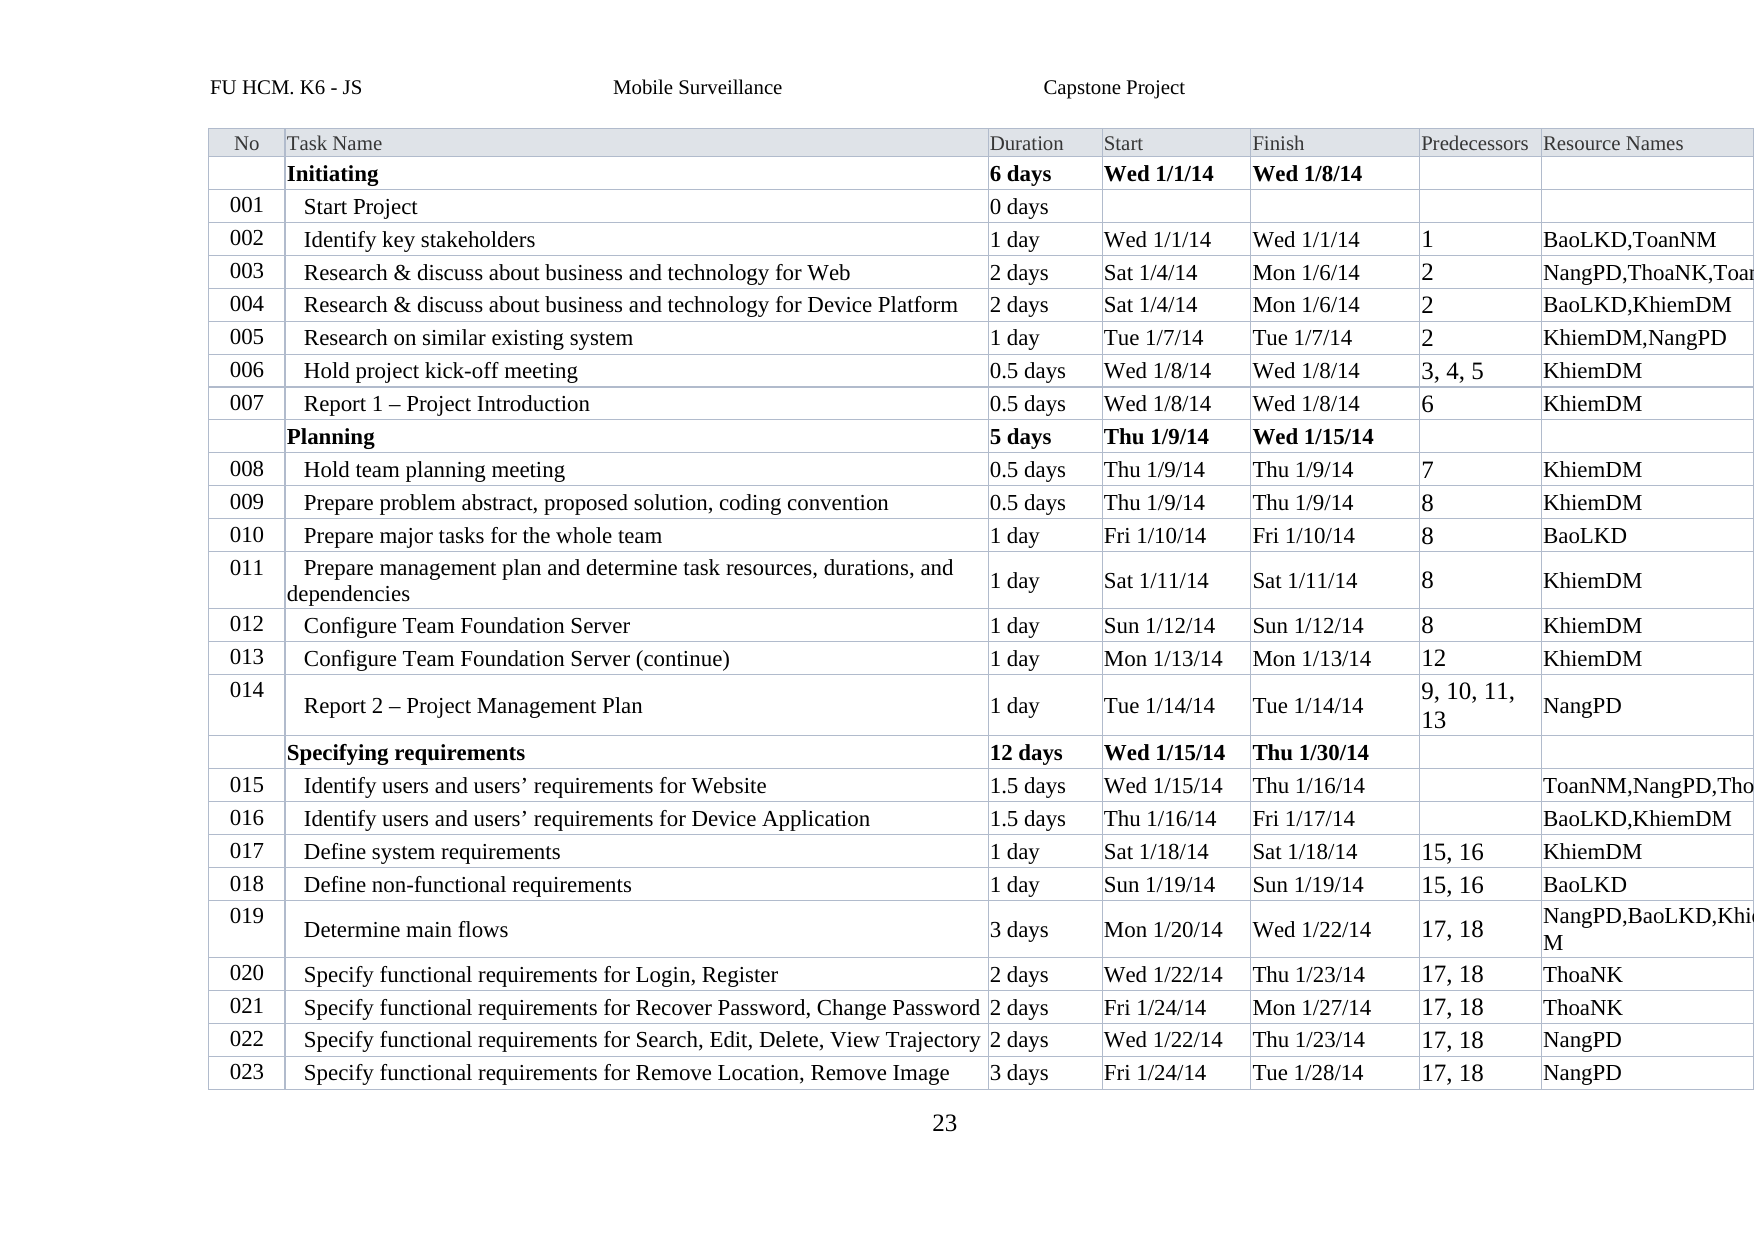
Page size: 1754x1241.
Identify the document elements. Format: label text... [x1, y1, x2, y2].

table_cell ToanNM,NangPD,ThoaNK [1542, 769, 1753, 801]
table_cell NangPD,BaoLKD,KhiemDM [1542, 901, 1753, 957]
table_cell 3, 4, 5 [1420, 355, 1541, 386]
table_header Predecessors [1420, 129, 1541, 156]
table_cell Mon 1/13/14 [1251, 642, 1419, 674]
table_cell Tue 1/7/14 [1103, 322, 1250, 353]
table_cell 17, 18 [1420, 991, 1541, 1023]
table_cell 004 [209, 289, 284, 321]
table_cell Thu 1/9/14 [1103, 486, 1250, 518]
table_header Duration [989, 129, 1102, 156]
table_cell Wed 1/8/14 [1251, 157, 1419, 189]
table_cell Wed 1/1/14 [1103, 157, 1250, 189]
table_cell 8 [1420, 519, 1541, 551]
table_cell Wed 1/8/14 [1103, 388, 1250, 419]
table_cell 006 [209, 355, 284, 386]
table_cell Wed 1/22/14 [1251, 901, 1419, 957]
table_cell Hold project kick-off meeting [286, 355, 988, 386]
table_cell 016 [209, 802, 284, 834]
table_cell Prepare major tasks for the whole team [286, 519, 988, 551]
table_cell [1420, 190, 1541, 222]
table_cell Start Project [286, 190, 988, 222]
table_cell [1420, 420, 1541, 452]
table_cell Specify functional requirements for Search, Edit, Delete, View Trajectory [286, 1024, 988, 1056]
table_cell 17, 18 [1420, 901, 1541, 957]
table_cell 012 [209, 609, 284, 641]
table_cell [209, 420, 284, 452]
table_cell 014 [209, 675, 284, 735]
table_cell BaoLKD,KhiemDM [1542, 289, 1753, 321]
table_cell Mon 1/6/14 [1251, 289, 1419, 321]
table_cell Configure Team Foundation Server (continue) [286, 642, 988, 674]
table_cell Specify functional requirements for Recover Password, Change Password [286, 991, 988, 1023]
table_cell NangPD,ThoaNK,ToanNM [1542, 256, 1753, 288]
table_cell Sun 1/19/14 [1103, 868, 1250, 900]
table_cell [1420, 157, 1541, 189]
table_cell 1.5 days [989, 769, 1102, 801]
table_cell 019 [209, 901, 284, 957]
table_cell KhiemDM [1542, 355, 1753, 386]
table_cell 1 day [989, 223, 1102, 255]
table_cell Hold team planning meeting [286, 453, 988, 485]
table_cell 023 [209, 1057, 284, 1088]
table_cell [209, 736, 284, 768]
table_cell Thu 1/9/14 [1251, 486, 1419, 518]
table_cell Wed 1/22/14 [1103, 1024, 1250, 1056]
table_cell Sun 1/12/14 [1251, 609, 1419, 641]
table_cell Tue 1/14/14 [1103, 675, 1250, 735]
table_cell 3 days [989, 1057, 1102, 1088]
table_cell Determine main flows [286, 901, 988, 957]
table_header Start [1103, 129, 1250, 156]
table_cell 018 [209, 868, 284, 900]
table_cell Initiating [286, 157, 988, 189]
table_cell Wed 1/15/14 [1103, 769, 1250, 801]
table_cell Thu 1/23/14 [1251, 1024, 1419, 1056]
table_cell 7 [1420, 453, 1541, 485]
table_cell Sat 1/18/14 [1103, 835, 1250, 867]
table_cell Mon 1/27/14 [1251, 991, 1419, 1023]
table_cell Wed 1/22/14 [1103, 958, 1250, 990]
table_cell 8 [1420, 552, 1541, 608]
table_cell 9, 10, 11, 13 [1420, 675, 1541, 735]
table_cell Report 1 – Project Introduction [286, 388, 988, 419]
table_cell Research & discuss about business and technology for Web [286, 256, 988, 288]
table_cell KhiemDM [1542, 609, 1753, 641]
table_cell Identify key stakeholders [286, 223, 988, 255]
table_cell Mon 1/20/14 [1103, 901, 1250, 957]
table_cell [1103, 190, 1250, 222]
table_cell Fri 1/10/14 [1103, 519, 1250, 551]
table_cell 008 [209, 453, 284, 485]
table_cell 8 [1420, 486, 1541, 518]
table_cell [1420, 736, 1541, 768]
table_cell KhiemDM [1542, 453, 1753, 485]
table_cell Sat 1/4/14 [1103, 289, 1250, 321]
table_cell BaoLKD [1542, 868, 1753, 900]
table_cell 011 [209, 552, 284, 608]
table_cell KhiemDM [1542, 388, 1753, 419]
table_cell 12 days [989, 736, 1102, 768]
table_cell Thu 1/9/14 [1251, 453, 1419, 485]
table_cell Wed 1/1/14 [1103, 223, 1250, 255]
table_cell Tue 1/7/14 [1251, 322, 1419, 353]
table_cell NangPD [1542, 1057, 1753, 1088]
table_cell Prepare management plan and determine task resources, durations, and dependencies [286, 552, 988, 608]
table_cell Research on similar existing system [286, 322, 988, 353]
table_cell 1 day [989, 552, 1102, 608]
table_cell 010 [209, 519, 284, 551]
table_cell 0.5 days [989, 388, 1102, 419]
table_cell NangPD [1542, 1024, 1753, 1056]
table_cell Specify functional requirements for Login, Register [286, 958, 988, 990]
table_cell 12 [1420, 642, 1541, 674]
table_cell 3 days [989, 901, 1102, 957]
table_cell 002 [209, 223, 284, 255]
table_cell Mon 1/6/14 [1251, 256, 1419, 288]
table_cell 2 days [989, 256, 1102, 288]
table_cell 1 day [989, 868, 1102, 900]
table_cell [1251, 190, 1419, 222]
table_cell Thu 1/9/14 [1103, 420, 1250, 452]
table_cell 1 day [989, 835, 1102, 867]
table_cell Sat 1/11/14 [1103, 552, 1250, 608]
table_cell 015 [209, 769, 284, 801]
table_cell 5 days [989, 420, 1102, 452]
table_cell [1542, 190, 1753, 222]
table_cell 6 [1420, 388, 1541, 419]
table_cell [1542, 157, 1753, 189]
table_cell ThoaNK [1542, 991, 1753, 1023]
table_cell Identify users and users’ requirements for Device Application [286, 802, 988, 834]
table_cell Thu 1/16/14 [1251, 769, 1419, 801]
table_cell Tue 1/14/14 [1251, 675, 1419, 735]
table_cell Wed 1/8/14 [1251, 388, 1419, 419]
table_cell 0.5 days [989, 355, 1102, 386]
table_cell [1542, 420, 1753, 452]
table_header Finish [1251, 129, 1419, 156]
table_cell 0.5 days [989, 453, 1102, 485]
table_cell 017 [209, 835, 284, 867]
table_header Resource Names [1542, 129, 1753, 156]
table_cell Thu 1/30/14 [1251, 736, 1419, 768]
table_cell 2 [1420, 322, 1541, 353]
table_cell Wed 1/15/14 [1103, 736, 1250, 768]
table_cell 021 [209, 991, 284, 1023]
table_cell Mon 1/13/14 [1103, 642, 1250, 674]
table_cell 2 days [989, 991, 1102, 1023]
table_cell Sat 1/4/14 [1103, 256, 1250, 288]
table_cell Tue 1/28/14 [1251, 1057, 1419, 1088]
table_cell Research & discuss about business and technology for Device Platform [286, 289, 988, 321]
table_cell KhiemDM [1542, 552, 1753, 608]
table_cell 2 [1420, 256, 1541, 288]
table_cell 2 days [989, 958, 1102, 990]
table_cell [1542, 736, 1753, 768]
table_cell KhiemDM [1542, 486, 1753, 518]
table_cell Thu 1/9/14 [1103, 453, 1250, 485]
table_cell Report 2 – Project Management Plan [286, 675, 988, 735]
table_cell 1 day [989, 642, 1102, 674]
table_cell Identify users and users’ requirements for Website [286, 769, 988, 801]
table_cell Define non-functional requirements [286, 868, 988, 900]
table_cell 007 [209, 388, 284, 419]
table_cell Define system requirements [286, 835, 988, 867]
table_cell 005 [209, 322, 284, 353]
table_cell Sun 1/19/14 [1251, 868, 1419, 900]
table_cell 1 [1420, 223, 1541, 255]
table_cell 020 [209, 958, 284, 990]
table_cell 2 [1420, 289, 1541, 321]
table_cell 1 day [989, 675, 1102, 735]
table_cell Wed 1/8/14 [1103, 355, 1250, 386]
table_cell 17, 18 [1420, 958, 1541, 990]
table_cell 1 day [989, 519, 1102, 551]
table_cell 17, 18 [1420, 1024, 1541, 1056]
table_cell Sun 1/12/14 [1103, 609, 1250, 641]
table_cell KhiemDM,NangPD [1542, 322, 1753, 353]
table_cell 6 days [989, 157, 1102, 189]
table_cell 15, 16 [1420, 835, 1541, 867]
table_cell 1 day [989, 322, 1102, 353]
table_cell BaoLKD,KhiemDM [1542, 802, 1753, 834]
table_cell [1420, 769, 1541, 801]
table_cell Prepare problem abstract, proposed solution, coding convention [286, 486, 988, 518]
table_cell [1420, 802, 1541, 834]
table_cell Fri 1/24/14 [1103, 1057, 1250, 1088]
table_cell Configure Team Foundation Server [286, 609, 988, 641]
table_cell 013 [209, 642, 284, 674]
table_cell Specifying requirements [286, 736, 988, 768]
table_cell Fri 1/17/14 [1251, 802, 1419, 834]
table_cell 1 day [989, 609, 1102, 641]
table_header No [209, 129, 284, 156]
table_cell Wed 1/15/14 [1251, 420, 1419, 452]
table_cell Fri 1/24/14 [1103, 991, 1250, 1023]
table_cell BaoLKD,ToanNM [1542, 223, 1753, 255]
table_cell Wed 1/1/14 [1251, 223, 1419, 255]
table_header Task Name [286, 129, 988, 156]
table_cell KhiemDM [1542, 642, 1753, 674]
table_cell 009 [209, 486, 284, 518]
table_cell Fri 1/10/14 [1251, 519, 1419, 551]
table_cell KhiemDM [1542, 835, 1753, 867]
table_cell 001 [209, 190, 284, 222]
table_cell Sat 1/11/14 [1251, 552, 1419, 608]
table_cell 17, 18 [1420, 1057, 1541, 1088]
table_cell 1.5 days [989, 802, 1102, 834]
table_cell 8 [1420, 609, 1541, 641]
table_cell BaoLKD [1542, 519, 1753, 551]
table_cell 003 [209, 256, 284, 288]
table_cell 0 days [989, 190, 1102, 222]
table_cell Specify functional requirements for Remove Location, Remove Image [286, 1057, 988, 1088]
table_cell Planning [286, 420, 988, 452]
table_cell NangPD [1542, 675, 1753, 735]
table_cell Thu 1/16/14 [1103, 802, 1250, 834]
table_cell 2 days [989, 1024, 1102, 1056]
table_cell Thu 1/23/14 [1251, 958, 1419, 990]
table_cell 15, 16 [1420, 868, 1541, 900]
table_cell 2 days [989, 289, 1102, 321]
table_cell [209, 157, 284, 189]
table_cell Wed 1/8/14 [1251, 355, 1419, 386]
table_cell 0.5 days [989, 486, 1102, 518]
table_cell ThoaNK [1542, 958, 1753, 990]
table_cell Sat 1/18/14 [1251, 835, 1419, 867]
table_cell 022 [209, 1024, 284, 1056]
